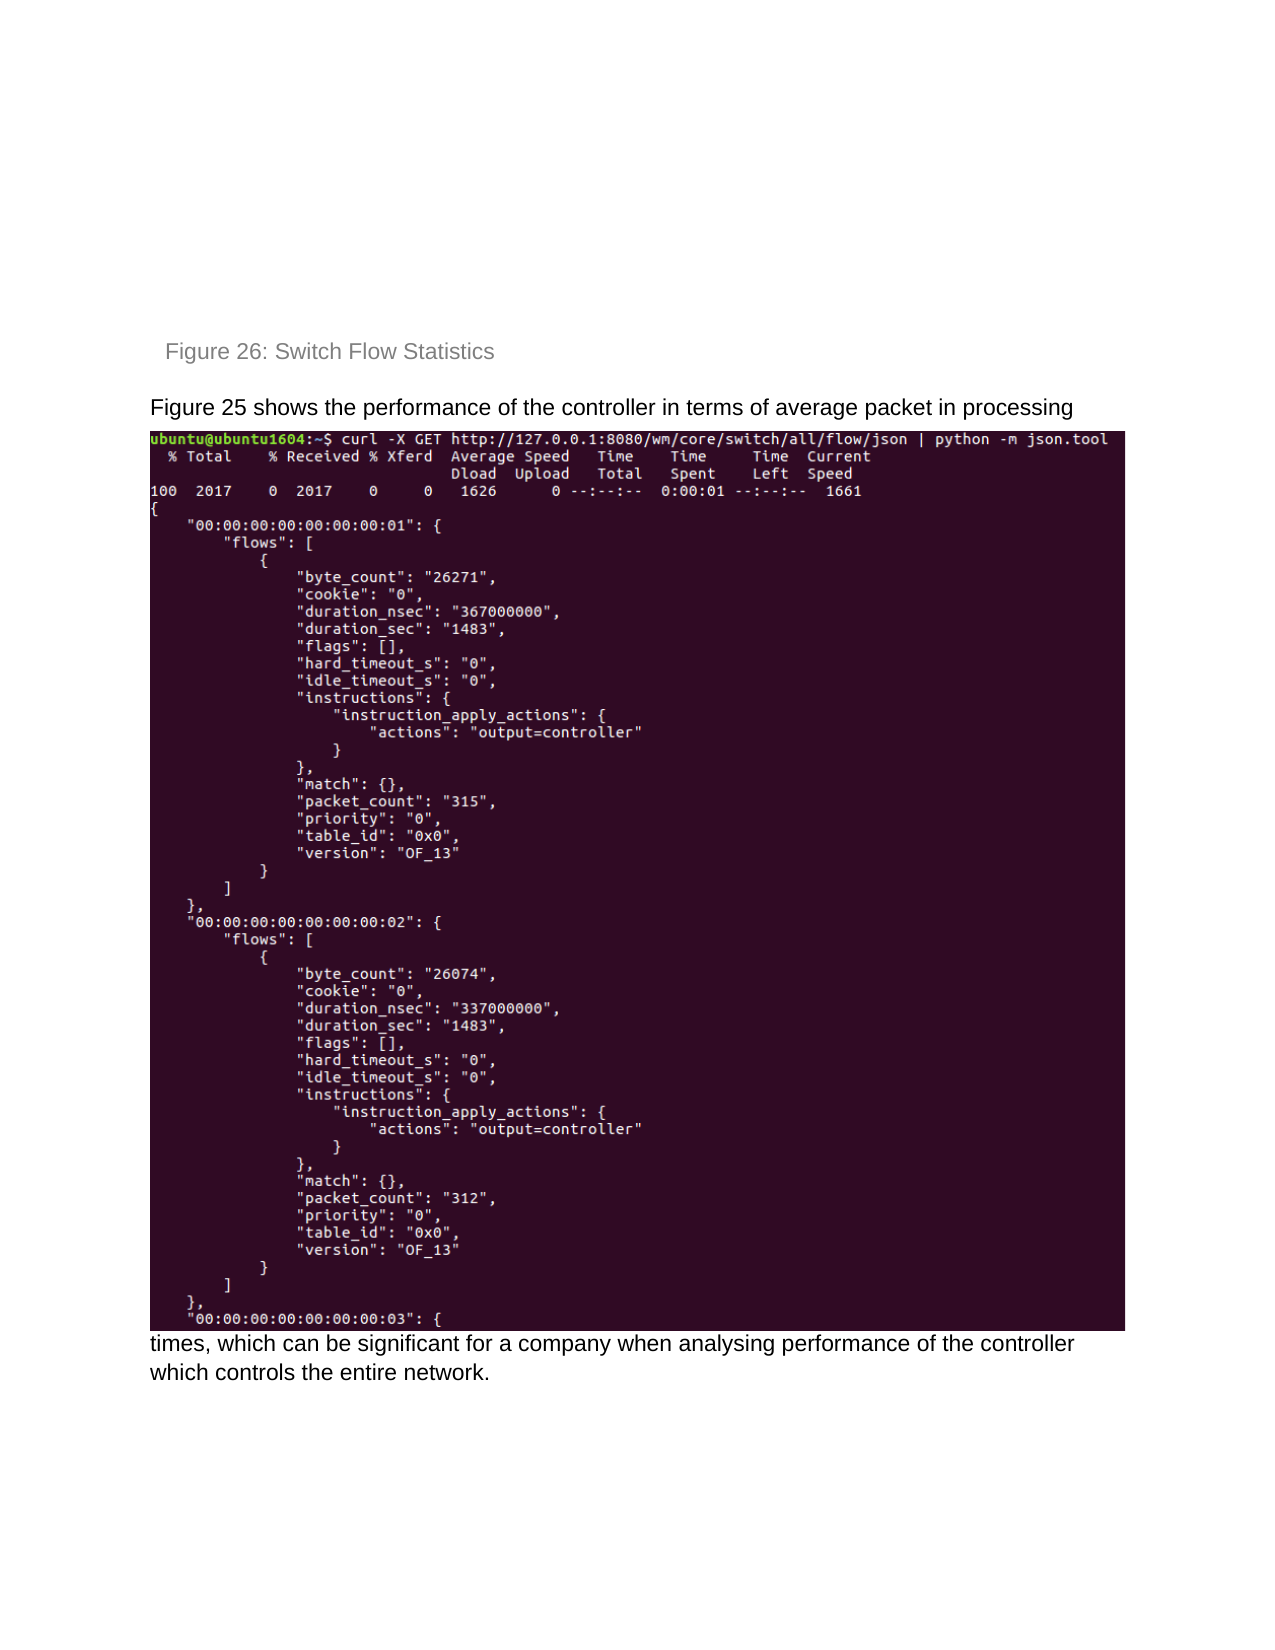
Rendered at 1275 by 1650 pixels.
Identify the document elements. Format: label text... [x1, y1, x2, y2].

text Figure 25 shows the performance of the controller in terms of average packet in processing times, which can be significant for a company when analysing performance of the controller which controls the entire network. [150, 1331, 1125, 1385]
text Figure 25 shows the performance of the controller in terms of average packet in processing times, which can be significant for a company when analysing performance of the controller which controls the entire network. [150, 394, 1125, 431]
picture [150, 431, 1125, 1331]
